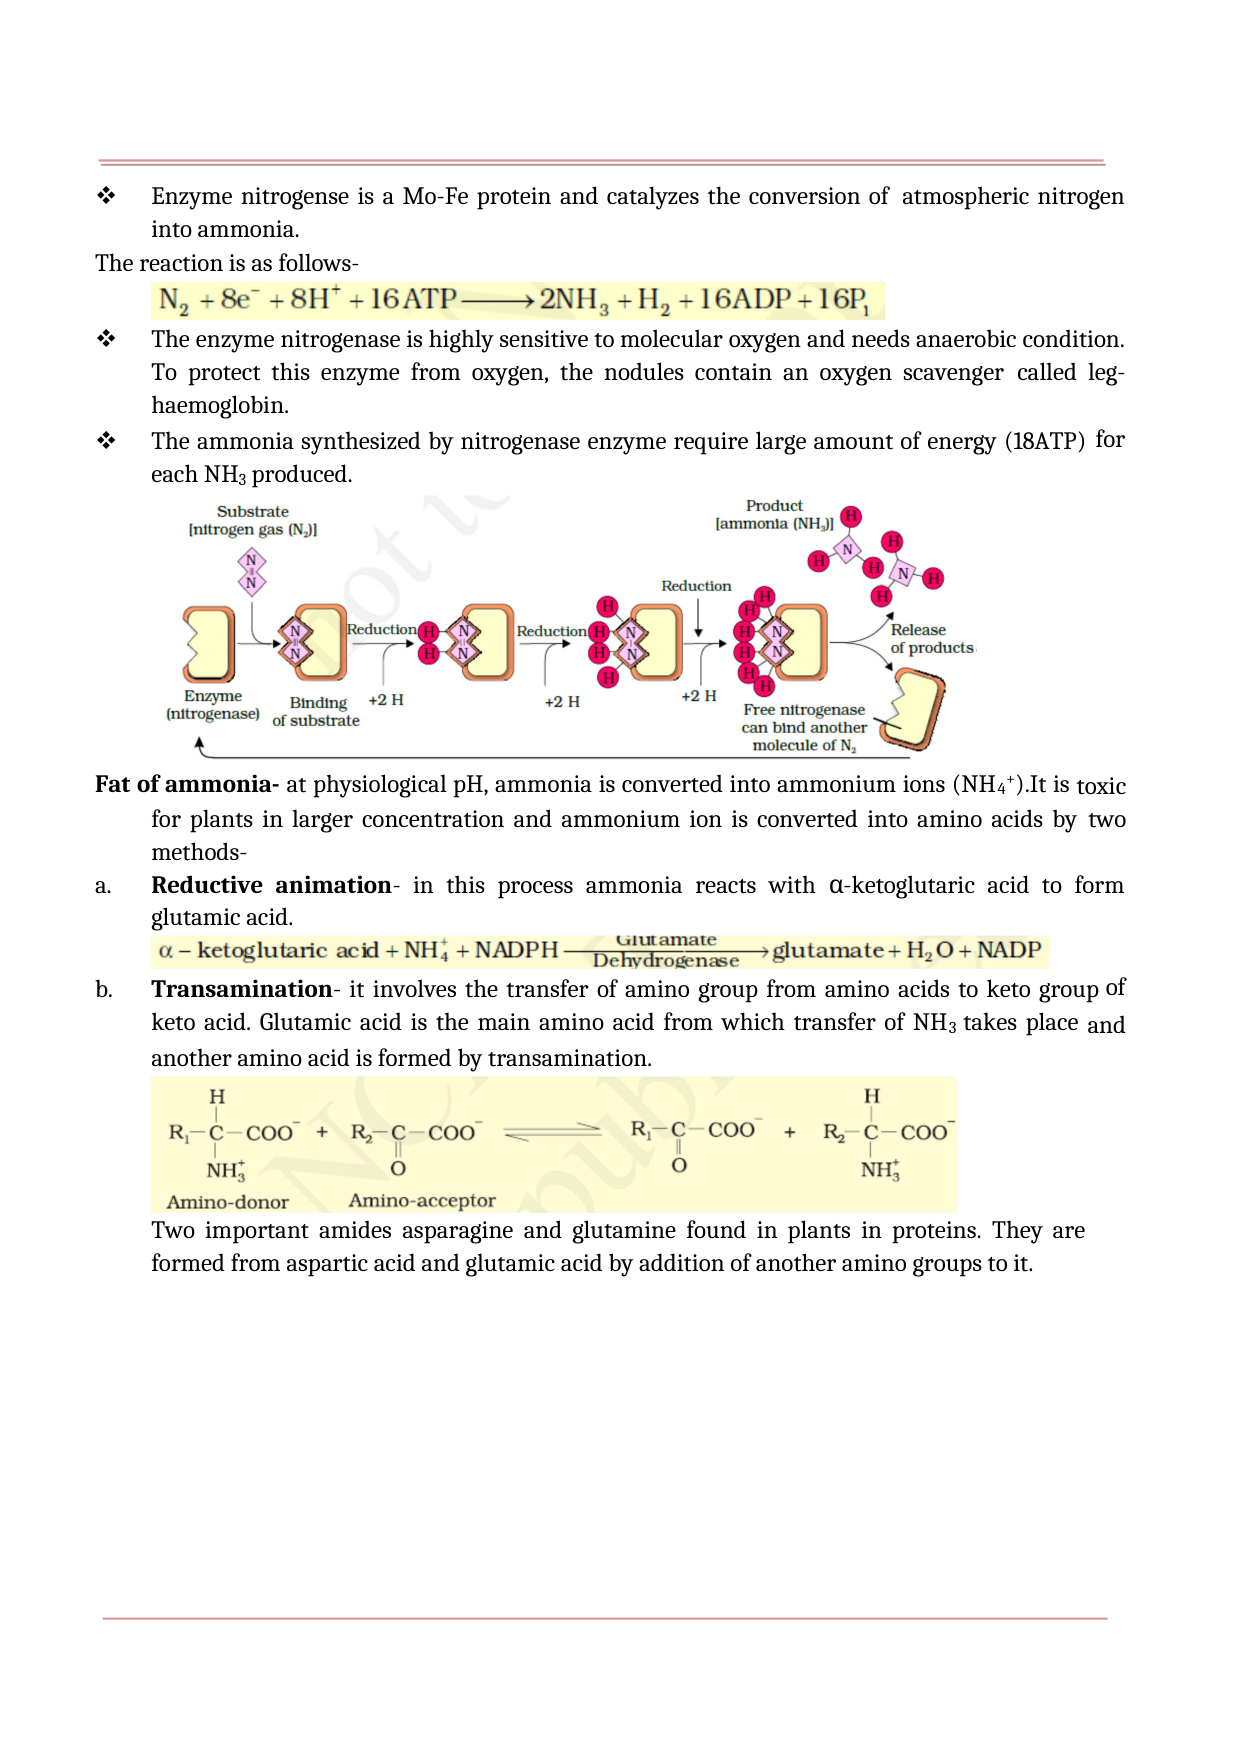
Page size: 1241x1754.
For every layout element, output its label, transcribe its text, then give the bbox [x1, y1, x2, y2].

picture [150, 935, 1050, 969]
text Fat of ammonia- at physiological pH, ammonia is converted into ammonium ions (NH4+).It is toxic for plants in larger concentration and ammonium ion is converted into amino acids by two methods- [95, 769, 1126, 867]
picture [150, 282, 886, 320]
list Enzyme nitrogense is a Mo-Fe protein and catalyzes the conversion of atmospheric nitrogen into ammonia. [95, 182, 1126, 244]
list The enzyme nitrogenase is highly sensitive to molecular oxygen and needs anaerobic condition. To protect this enzyme from oxygen, the nodules contain an oxygen scavenger called leg-haemoglobin. [95, 279, 1125, 420]
list Transamination- it involves the transfer of amino group from amino acids to keto group of keto acid. Glutamic acid is the main amino acid from which transfer of NH3 takes place and another amino acid is formed by transamination. [95, 973, 1126, 1072]
text Two important amides asparagine and glutamine found in plants in proteins. They are formed from aspartic acid and glutamic acid by addition of another amino groups to it. [151, 1216, 1148, 1278]
picture [150, 495, 977, 767]
list Reductive animation- in this process ammonia reacts with α-ketoglutaric acid to form glutamic acid. [95, 871, 1126, 932]
picture [98, 159, 1106, 166]
text The reaction is as follows- [95, 248, 1148, 277]
picture [150, 1076, 957, 1213]
list The ammonia synthesized by nitrogenase enzyme require large amount of energy (18ATP) for each NH3 produced. [95, 424, 1125, 491]
